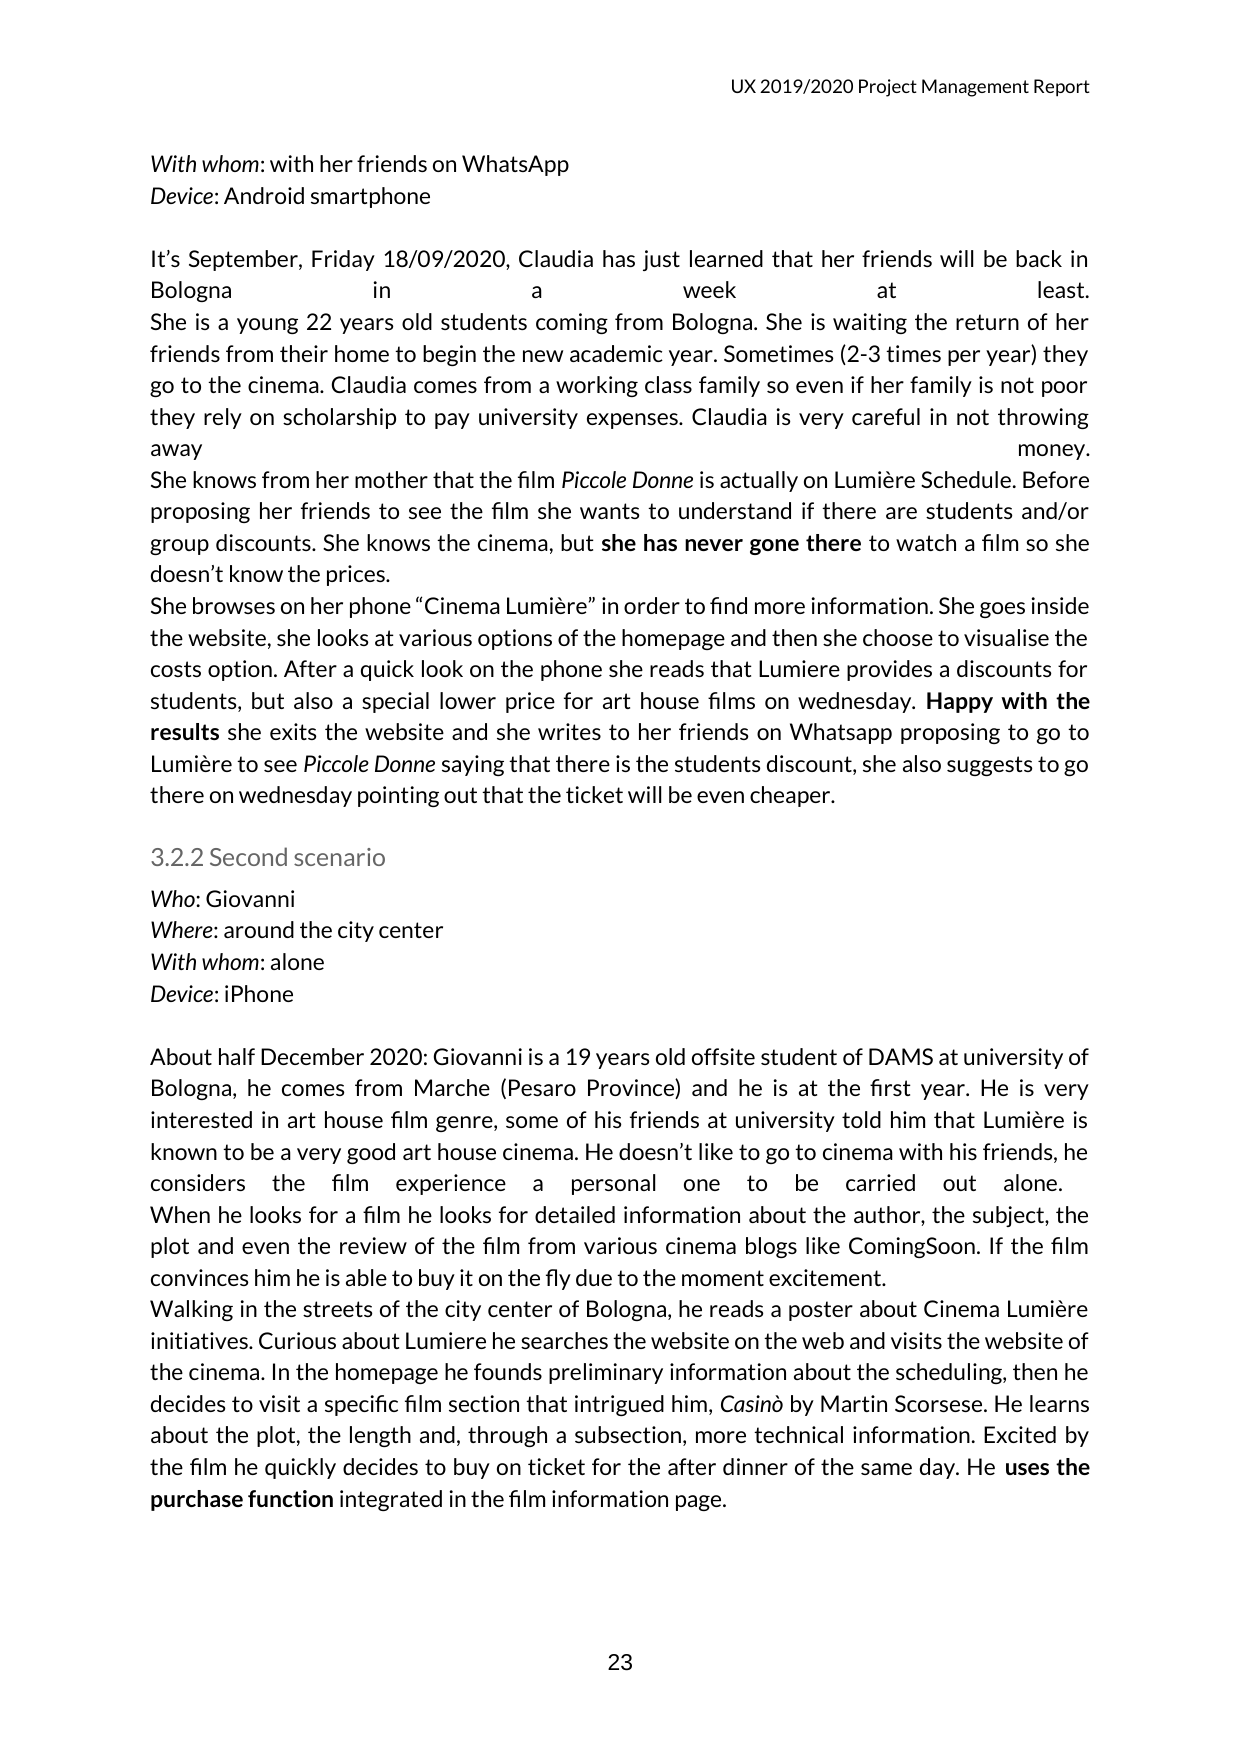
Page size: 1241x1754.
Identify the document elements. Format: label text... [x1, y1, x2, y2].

text Device: Android smartphone [150, 182, 1090, 209]
text With whom: alone [150, 948, 1090, 975]
text It’s September, Friday 18/09/2020, Claudia has just learned that her friends will be back in Bologna in a week at least. She is a young 22 years old students coming from Bologna. She is waiting the return of her friends from their home to begin the new academic year. Sometimes (2-3 times per year) they go to the cinema. Claudia comes from a working class family so even if her family is not poor they rely on scholarship to pay university expenses. Claudia is very careful in not throwing away money. She knows from her mother that the film Piccole Donne is actually on Lumière Schedule. Before proposing her friends to see the film she wants to understand if there are students and/or group discounts. She knows the cinema, but she has never gone there to watch a film so she doesn’t know the prices. [150, 245, 1090, 588]
text Who: Giovanni [150, 885, 1090, 912]
text About half December 2020: Giovanni is a 19 years old offsite student of DAMS at university of Bologna, he comes from Marche (Pesaro Province) and he is at the first year. He is very interested in art house film genre, some of his friends at university told him that Lumière is known to be a very good art house cinema. He doesn’t like to go to cinema with his friends, he considers the film experience a personal one to be carried out alone. When he looks for a film he looks for detailed information about the author, the subject, the plot and even the review of the film from various cinema blogs like ComingSoon. If the film convinces him he is able to buy it on the fly due to the moment excitement. [150, 1043, 1090, 1291]
subtitle 3.2.2 Second scenario [150, 842, 1090, 872]
text Where: around the city center [150, 916, 1090, 944]
text She browses on her phone “Cinema Lumière” in order to find more information. She goes inside the website, she looks at various options of the homepage and then she choose to visualise the costs option. After a quick look on the phone she reads that Lumiere provides a discounts for students, but also a special lower price for art house films on wednesday. Happy with the results she exits the website and she writes to her friends on Whatsapp proposing to go to Lumière to see Piccole Donne saying that there is the students discount, she also suggests to go there on wednesday pointing out that the ticket will be even cheaper. [150, 592, 1090, 809]
text Walking in the streets of the city center of Bologna, he reads a poster about Cinema Lumière initiatives. Curious about Lumiere he searches the website on the web and visits the website of the cinema. In the homepage he founds preliminary information about the scheduling, then he decides to visit a specific film section that intrigued him, Casinò by Martin Scorsese. He learns about the plot, the length and, through a subsection, more technical information. Excited by the film he quickly decides to buy on ticket for the after dinner of the same day. He uses the purchase function integrated in the film information page. [150, 1295, 1090, 1512]
text With whom: with her friends on WhatsApp [150, 150, 1090, 177]
text Device: iPhone [150, 979, 1090, 1007]
